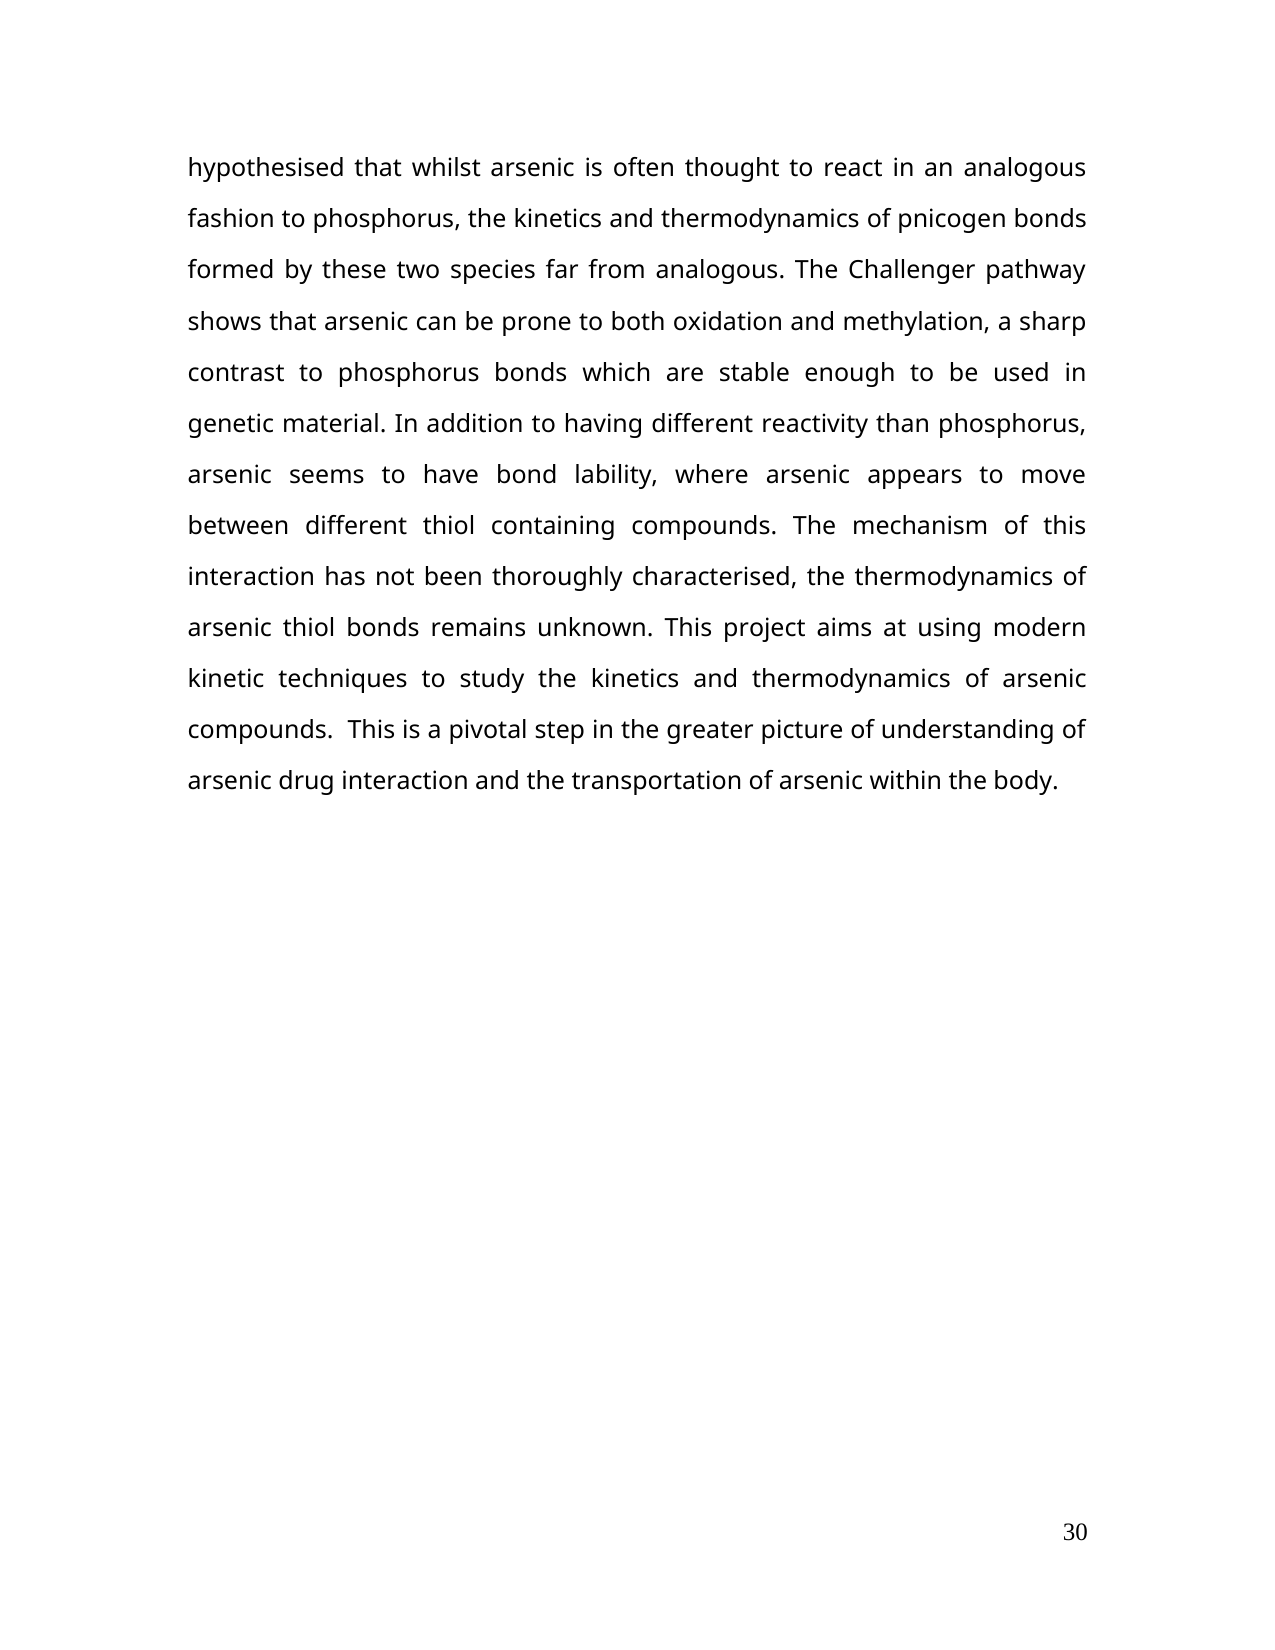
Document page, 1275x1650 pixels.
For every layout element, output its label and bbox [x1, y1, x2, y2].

text [187, 150, 1087, 797]
